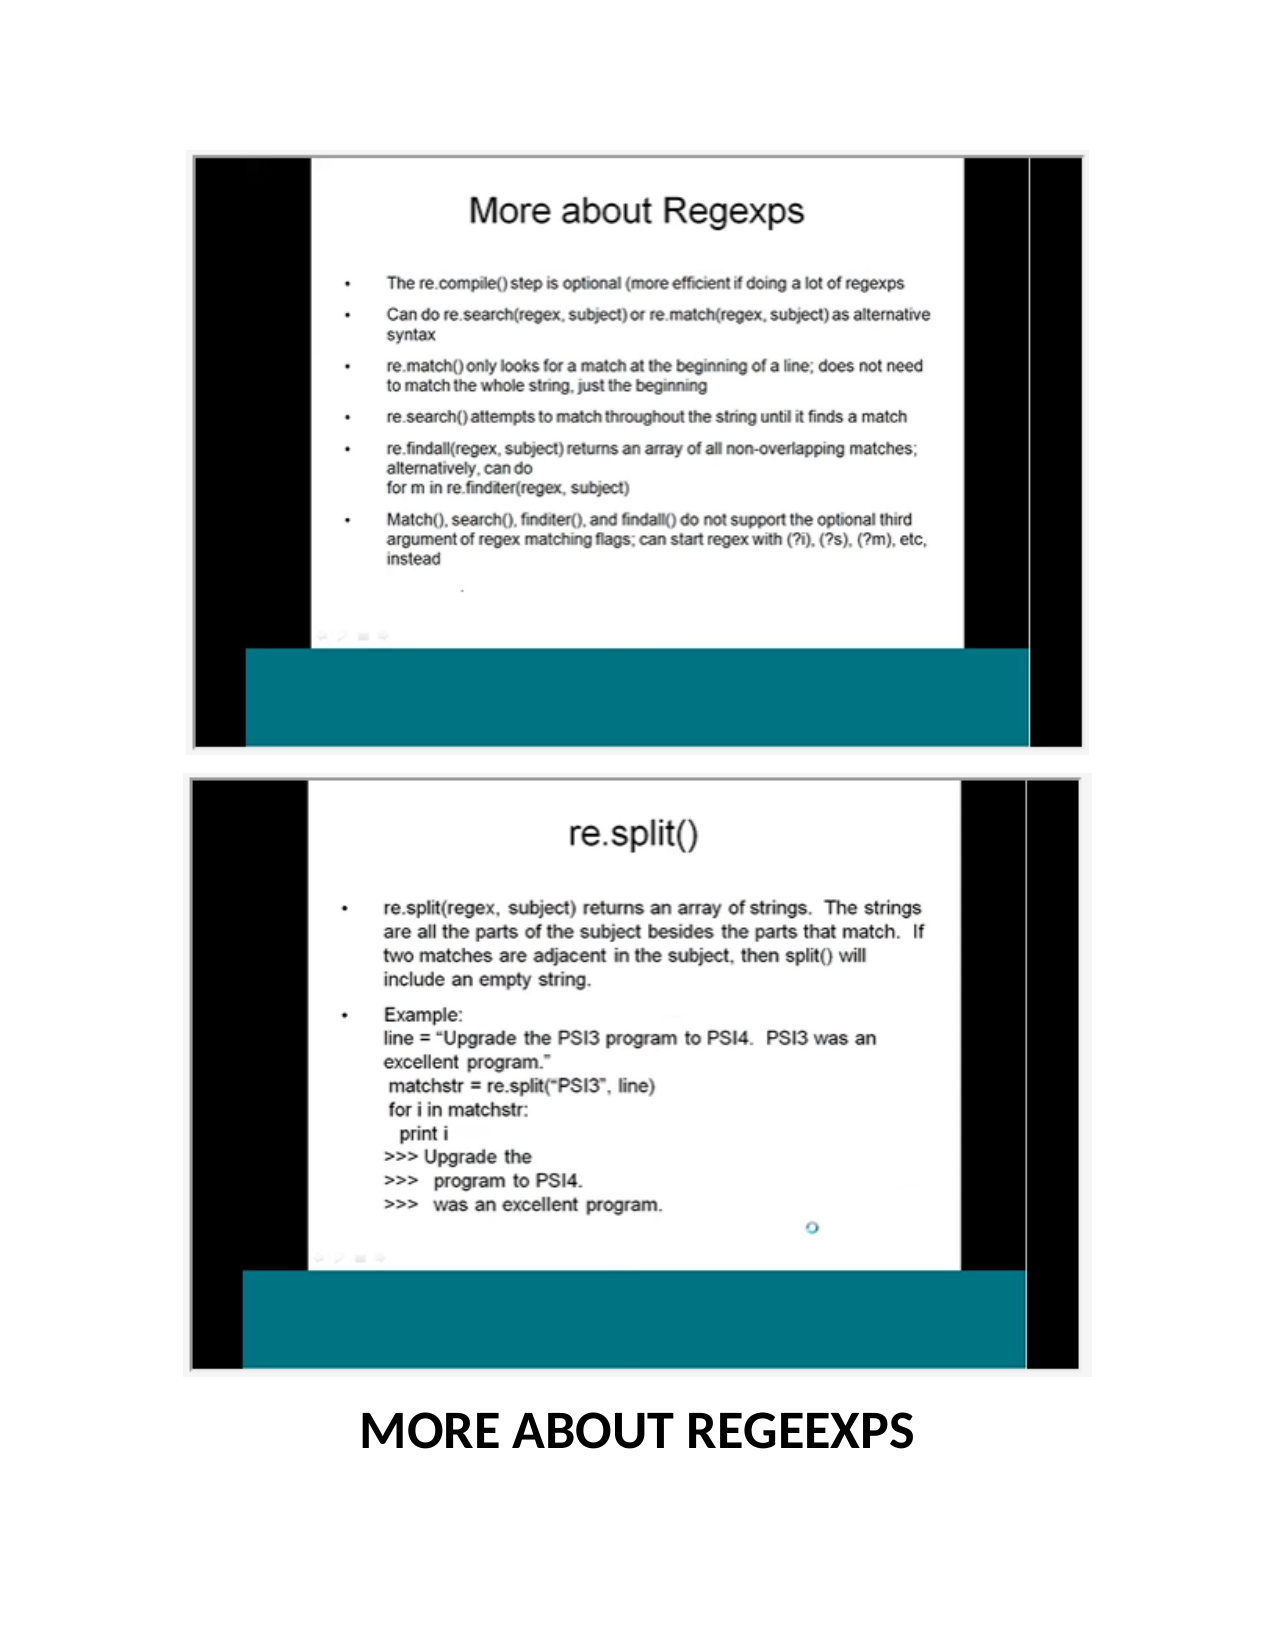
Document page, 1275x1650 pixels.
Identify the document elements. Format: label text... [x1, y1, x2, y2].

picture [186, 150, 1089, 755]
picture [182, 773, 1093, 1377]
text MORE ABOUT REGEEXPS [150, 1396, 1125, 1462]
